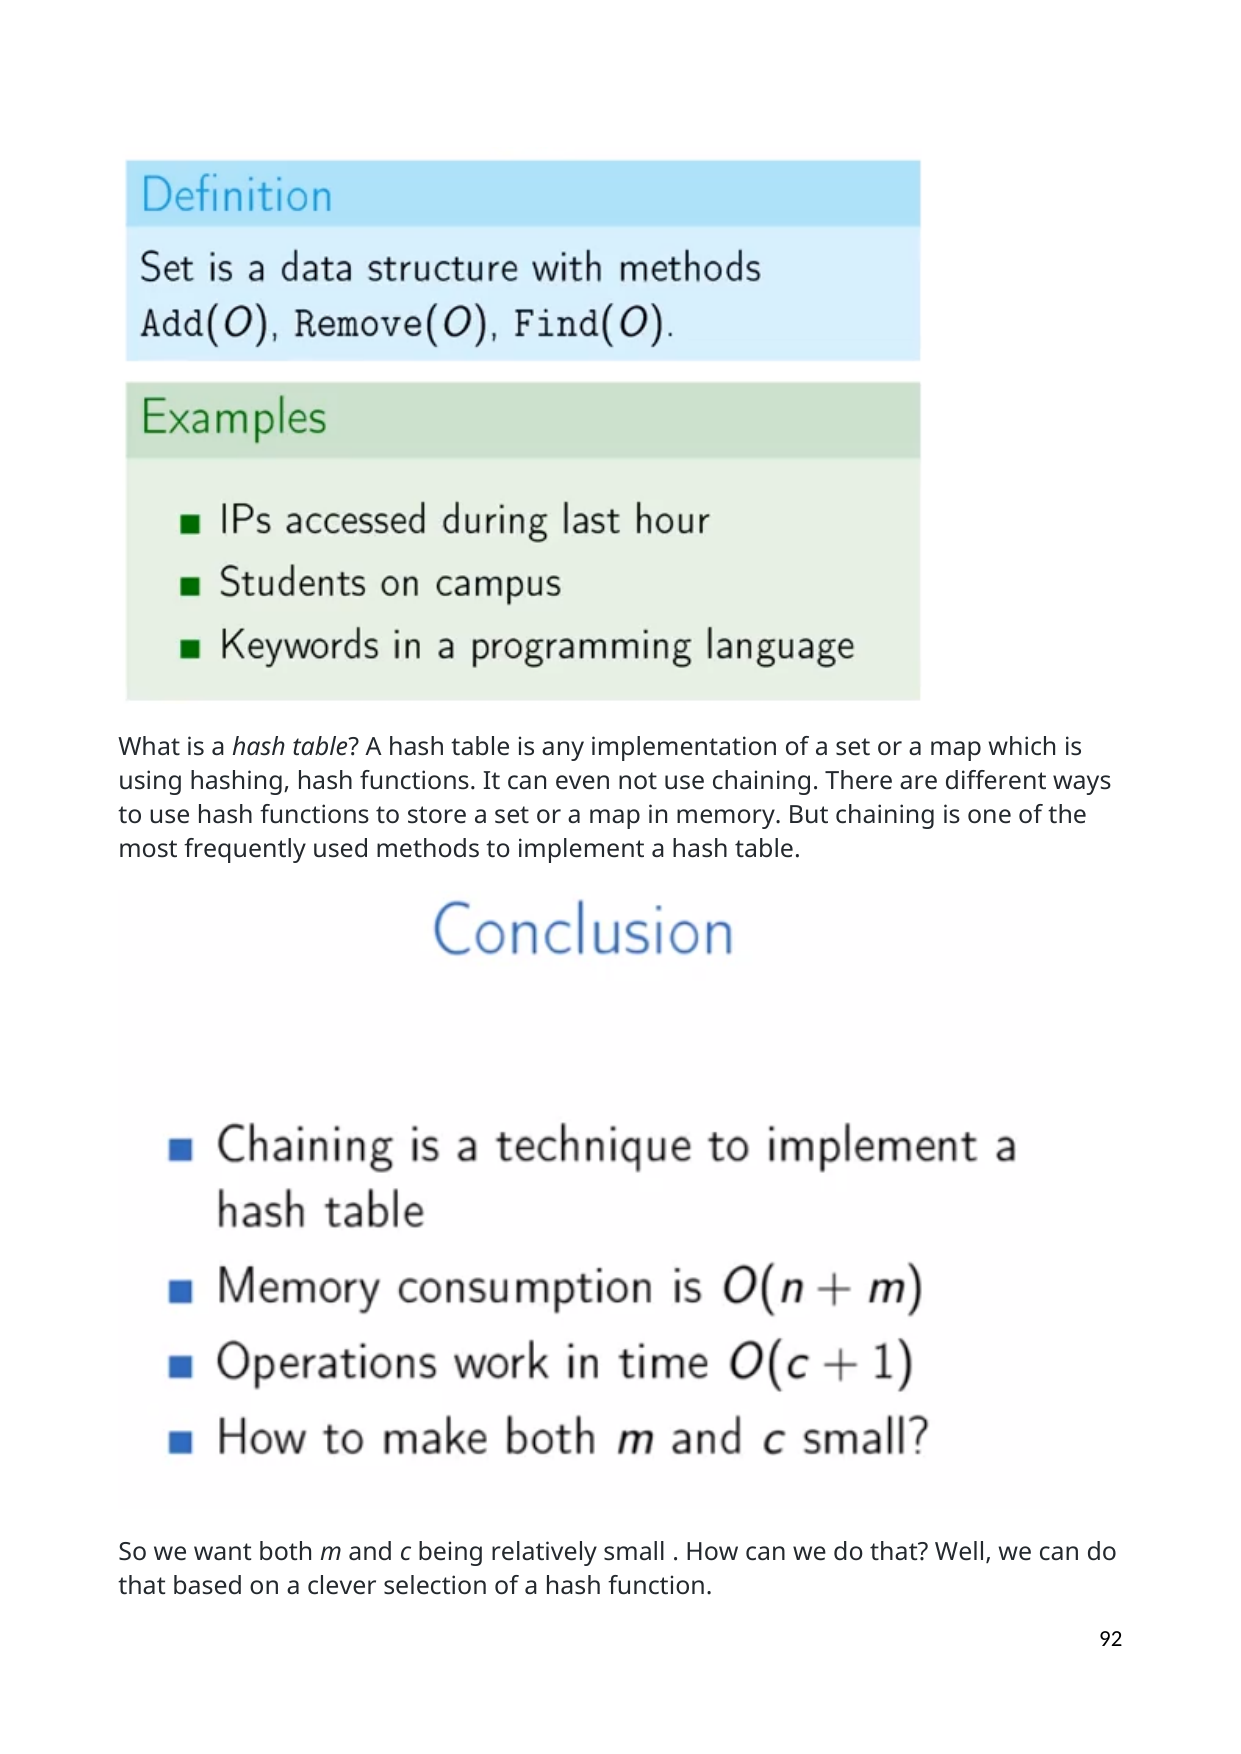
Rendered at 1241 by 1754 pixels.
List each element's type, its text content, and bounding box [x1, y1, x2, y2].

picture [118, 147, 922, 704]
picture [118, 890, 1050, 1509]
text So we want both m and c being relatively small . How can we do that? Well, we can do that based on a clever selection of a hash function. [118, 1534, 1122, 1602]
text What is a hash table? A hash table is any implementation of a set or a map which is using hashing, hash functions. It can even not use chaining. There are different ways to use hash functions to store a set or a map in memory. But chaining is one of the most frequently used methods to implement a hash table. [118, 729, 1122, 865]
